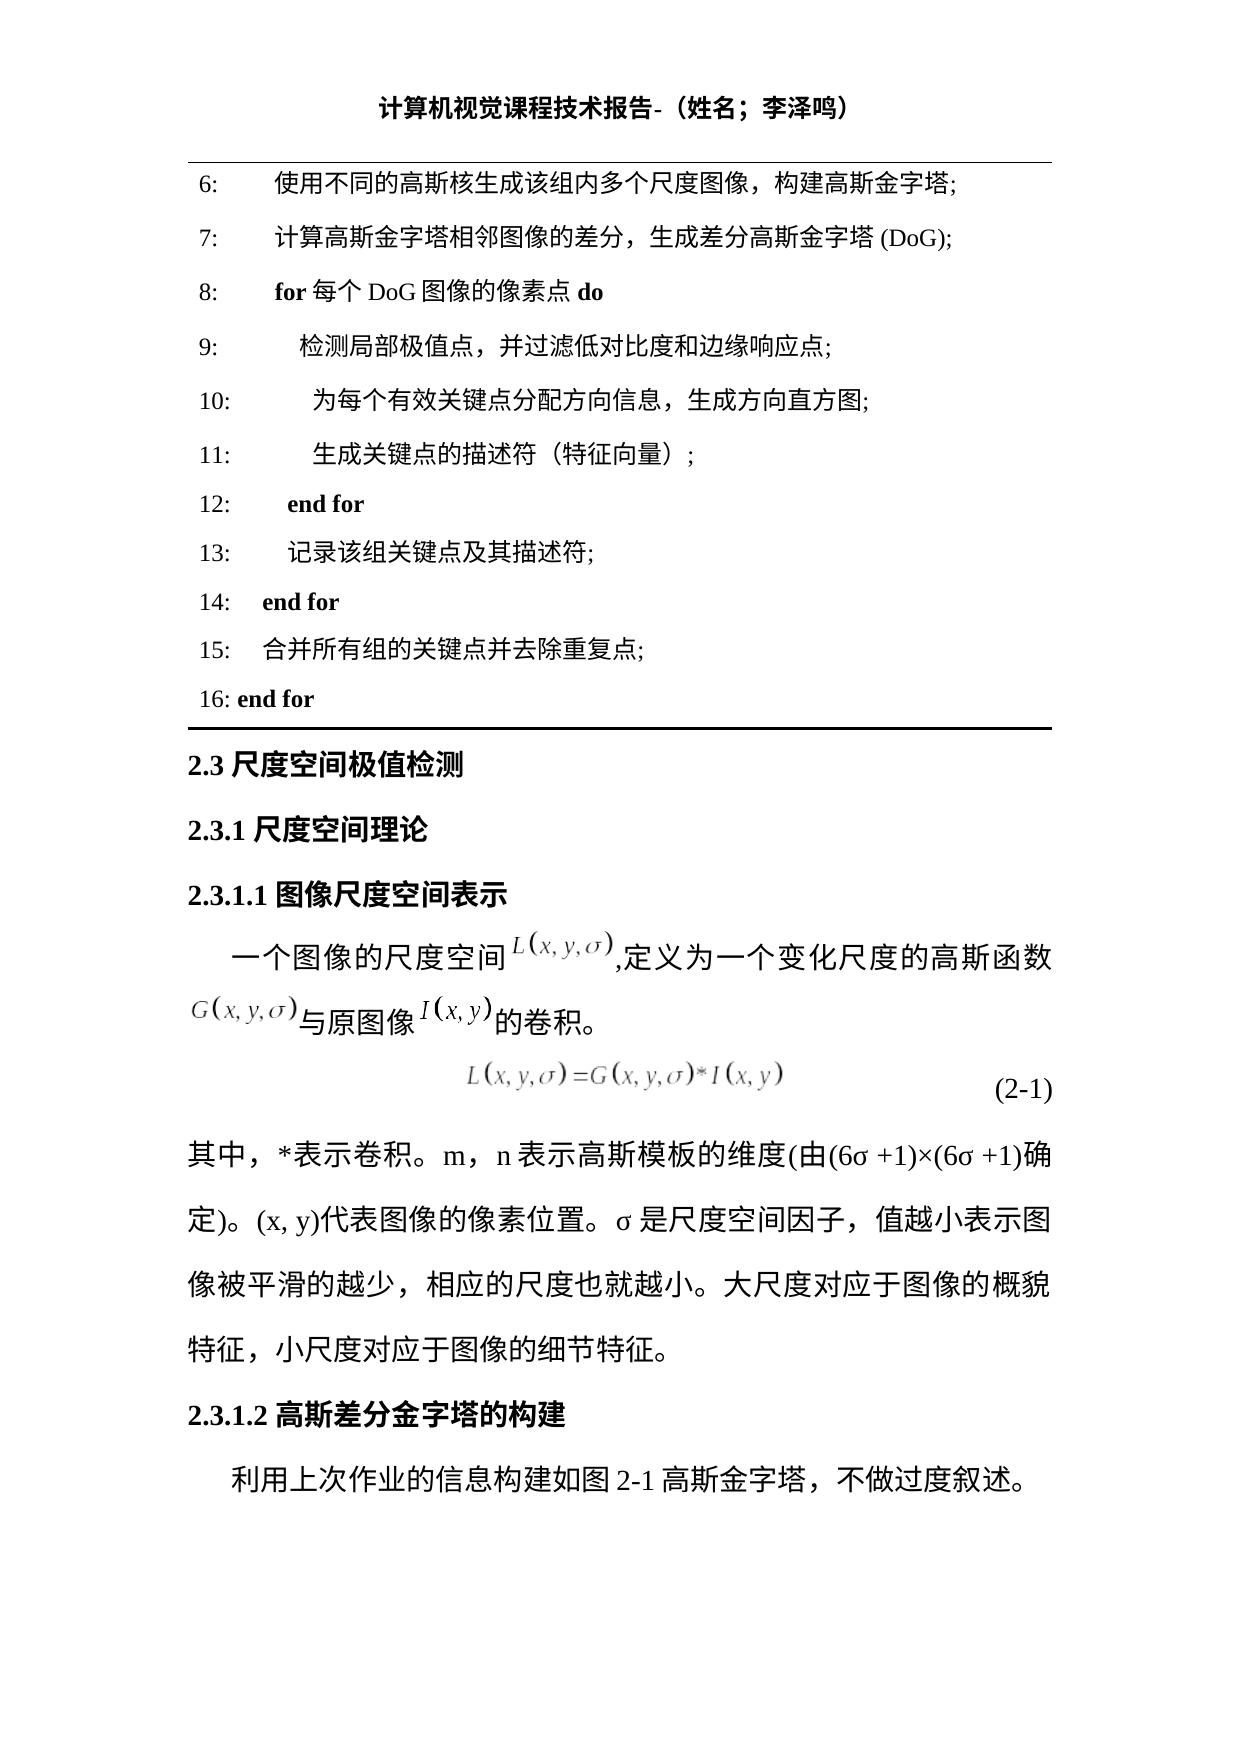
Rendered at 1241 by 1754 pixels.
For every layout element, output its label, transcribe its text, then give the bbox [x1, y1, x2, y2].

text 2.3 尺度空间极值检测 [187, 730, 1053, 795]
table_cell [188, 163, 1052, 727]
text 一个图像的尺度空间,定义为一个变化尺度的高斯函数与原图像的卷积。 [187, 925, 1053, 1055]
text 利用上次作业的信息构建如图2-1高斯金字塔，不做过度叙述。 [187, 1445, 1053, 1510]
text 其中，*表示卷积。m，n表示高斯模板的维度(由(6σ +1)×(6σ +1)确定)。(x, y)代表图像的像素位置。σ 是尺度空间因子，值越小表示图像被平滑的越少，相应的尺度也就越小。大尺度对应于图像的概貌特征，小尺度对应于图像的细节特征。 [187, 1120, 1053, 1380]
text 2.3.1.1 图像尺度空间表示 [187, 860, 1053, 925]
text 2.3.1.2 高斯差分金字塔的构建 [187, 1380, 1053, 1445]
text 2.3.1 尺度空间理论 [187, 795, 1053, 860]
text (2-1) [187, 1055, 1053, 1120]
